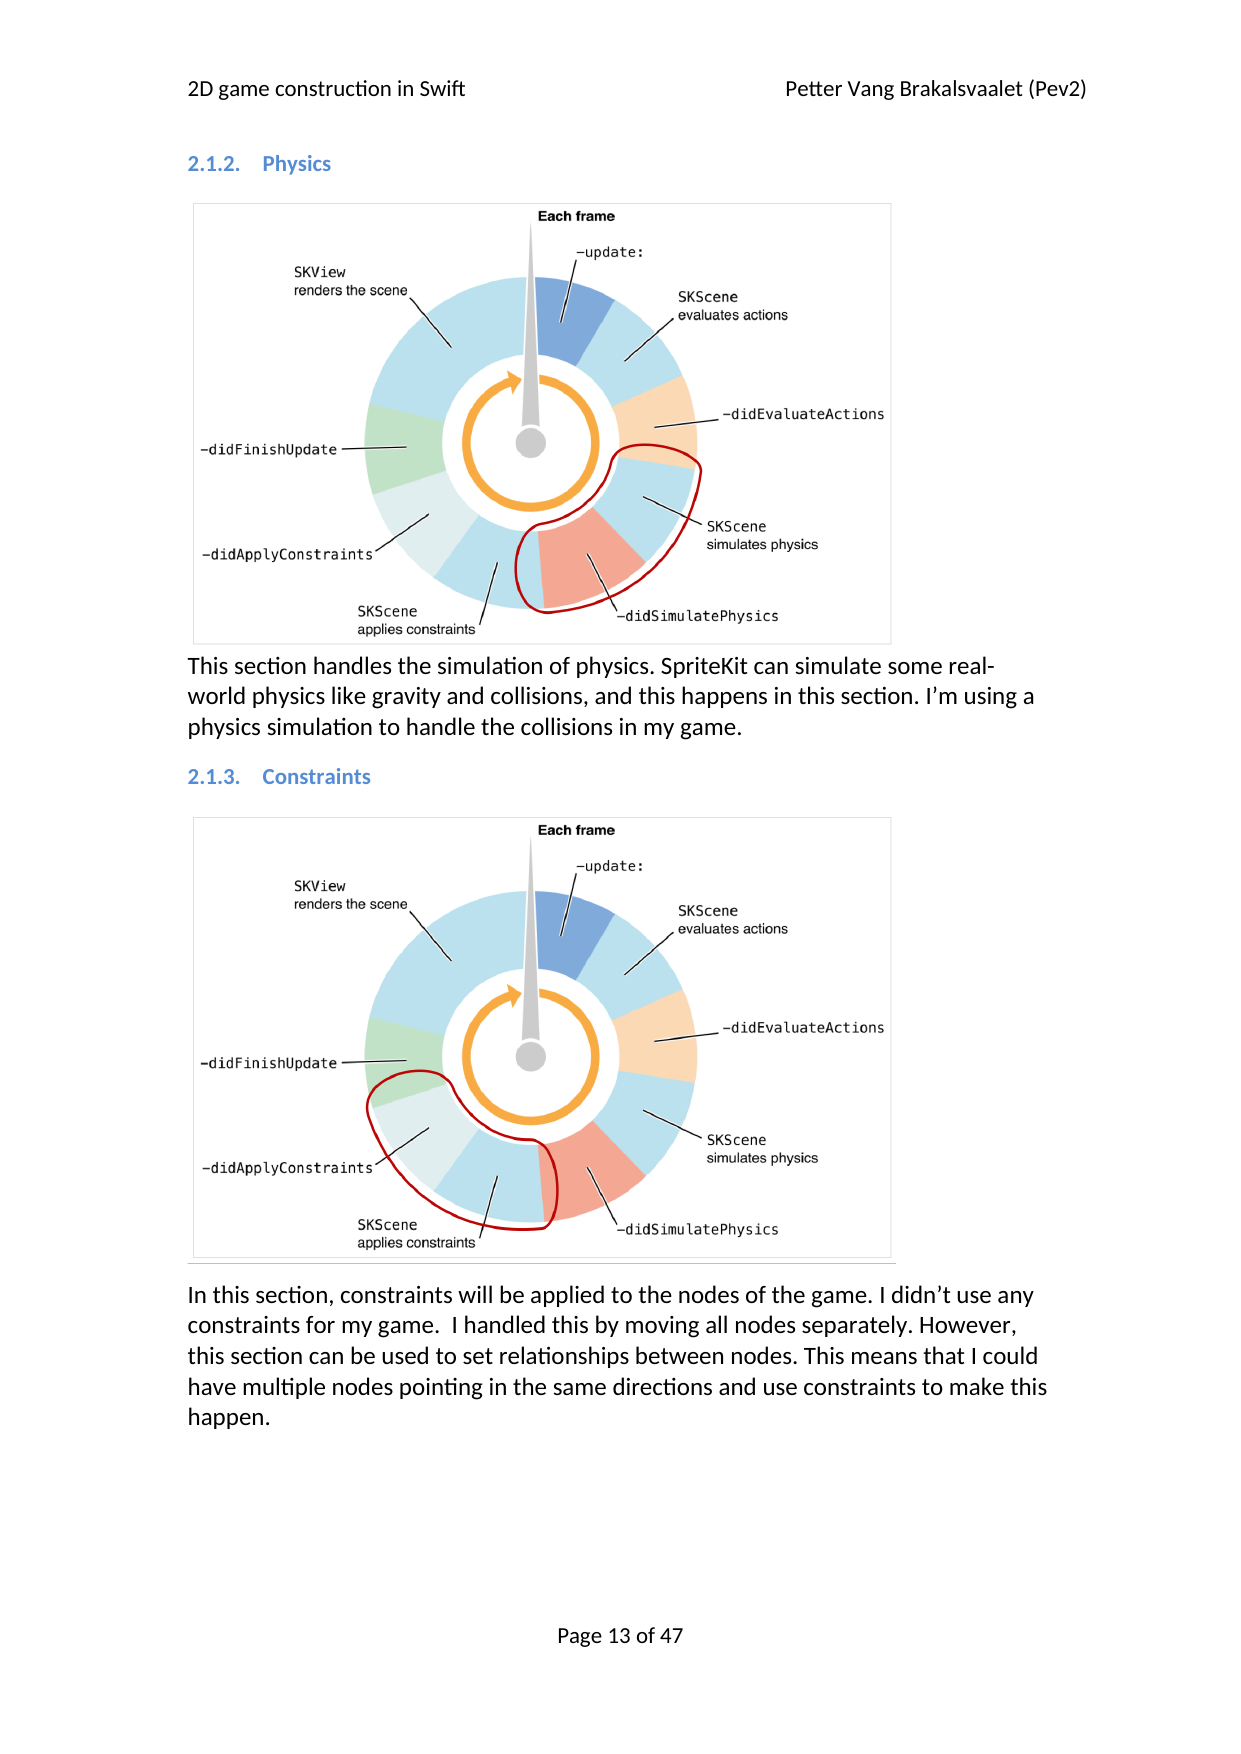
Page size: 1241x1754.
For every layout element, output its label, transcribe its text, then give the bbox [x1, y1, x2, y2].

picture [187, 811, 897, 1279]
subtitle Physics [187, 149, 1053, 177]
subtitle Constraints [187, 762, 1053, 790]
text This section handles the simulation of physics. SpriteKit can simulate some real-world physics like gravity and collisions, and this happens in this section. I’m using a physics simulation to handle the collisions in my game. [187, 650, 1053, 741]
text In this section, constraints will be applied to the nodes of the game. I didn’t use any constraints for my game. I handled this by moving all nodes separately. However, this section can be used to set relationships between nodes. This means that I could have multiple nodes pointing in the same directions and use constraints to make this happen. [187, 1279, 1053, 1432]
picture [187, 197, 897, 650]
